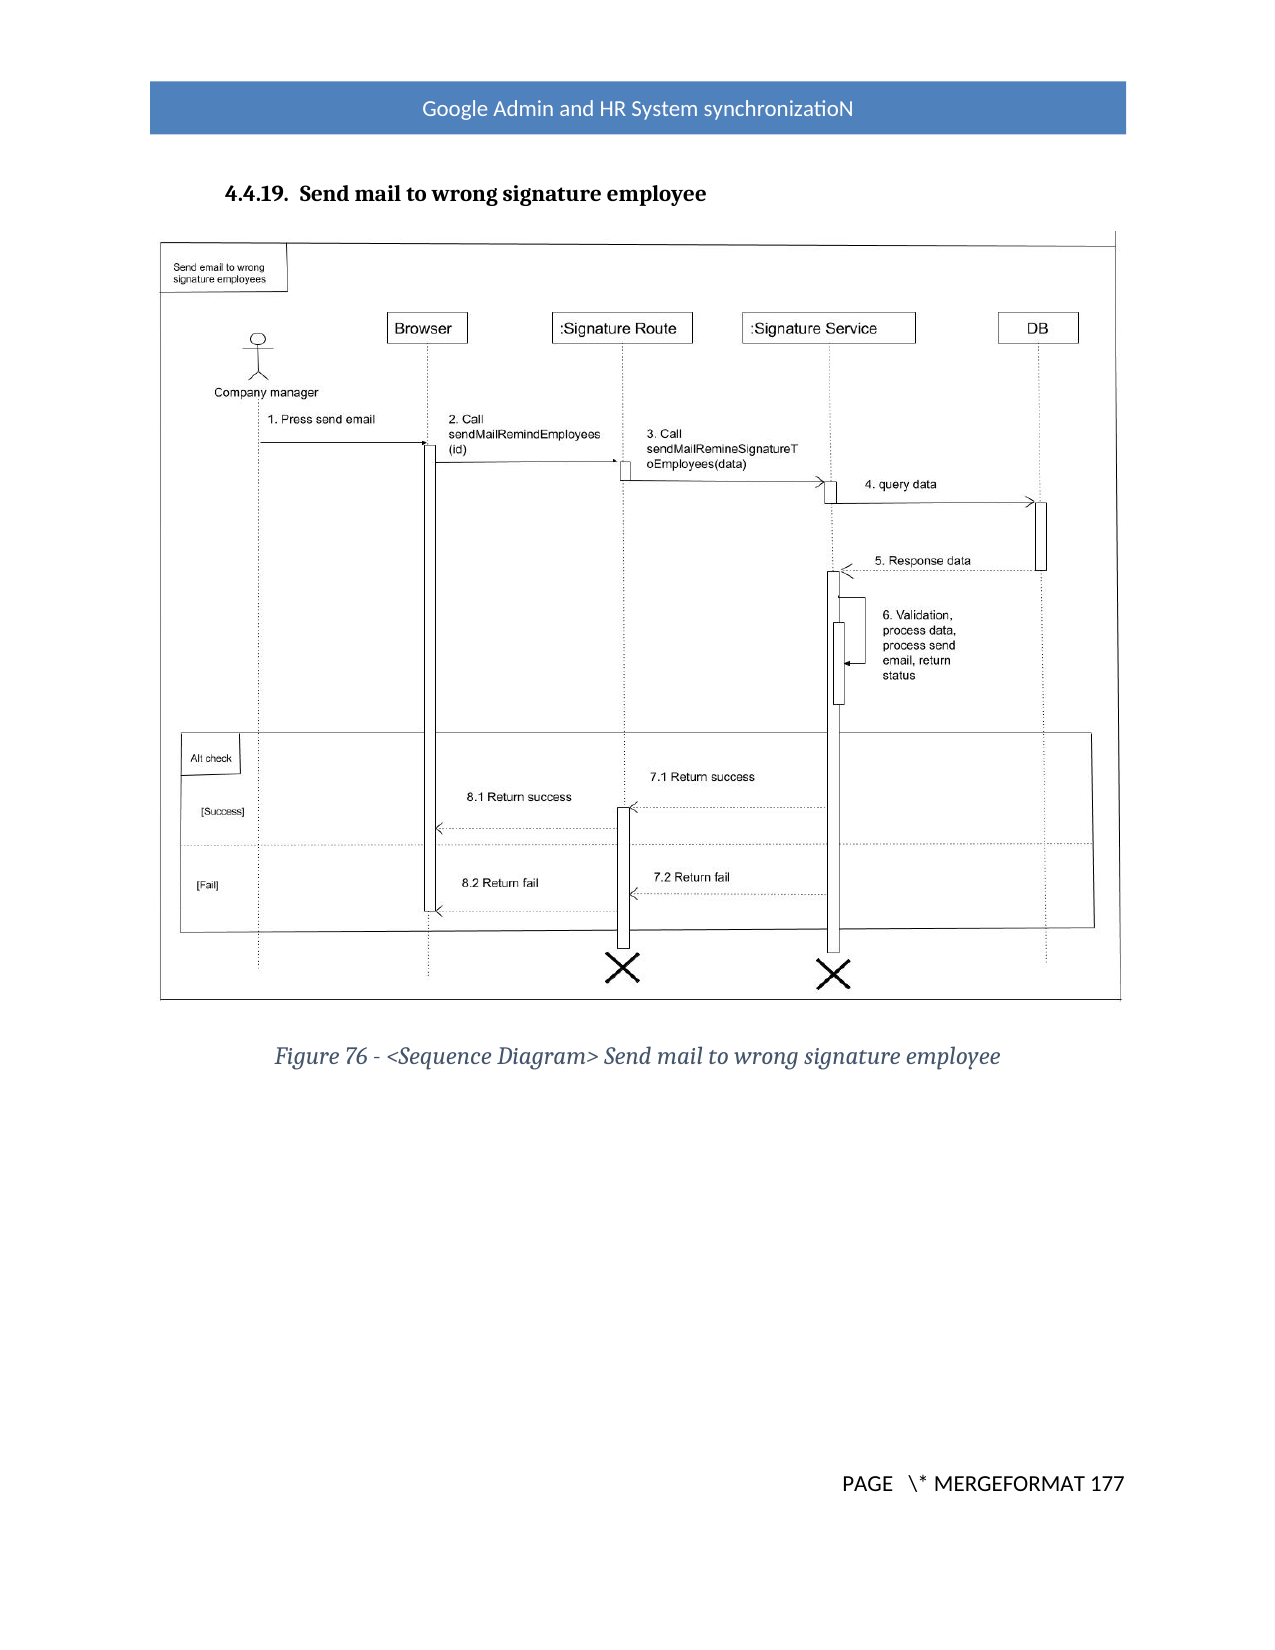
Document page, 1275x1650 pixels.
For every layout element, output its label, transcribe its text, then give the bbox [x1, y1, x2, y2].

text Figure 76 - <Sequence Diagram> Send mail to wrong signature employee [150, 1042, 1125, 1071]
subtitle Send mail to wrong signature employee [225, 181, 1125, 207]
picture [150, 231, 1125, 1009]
